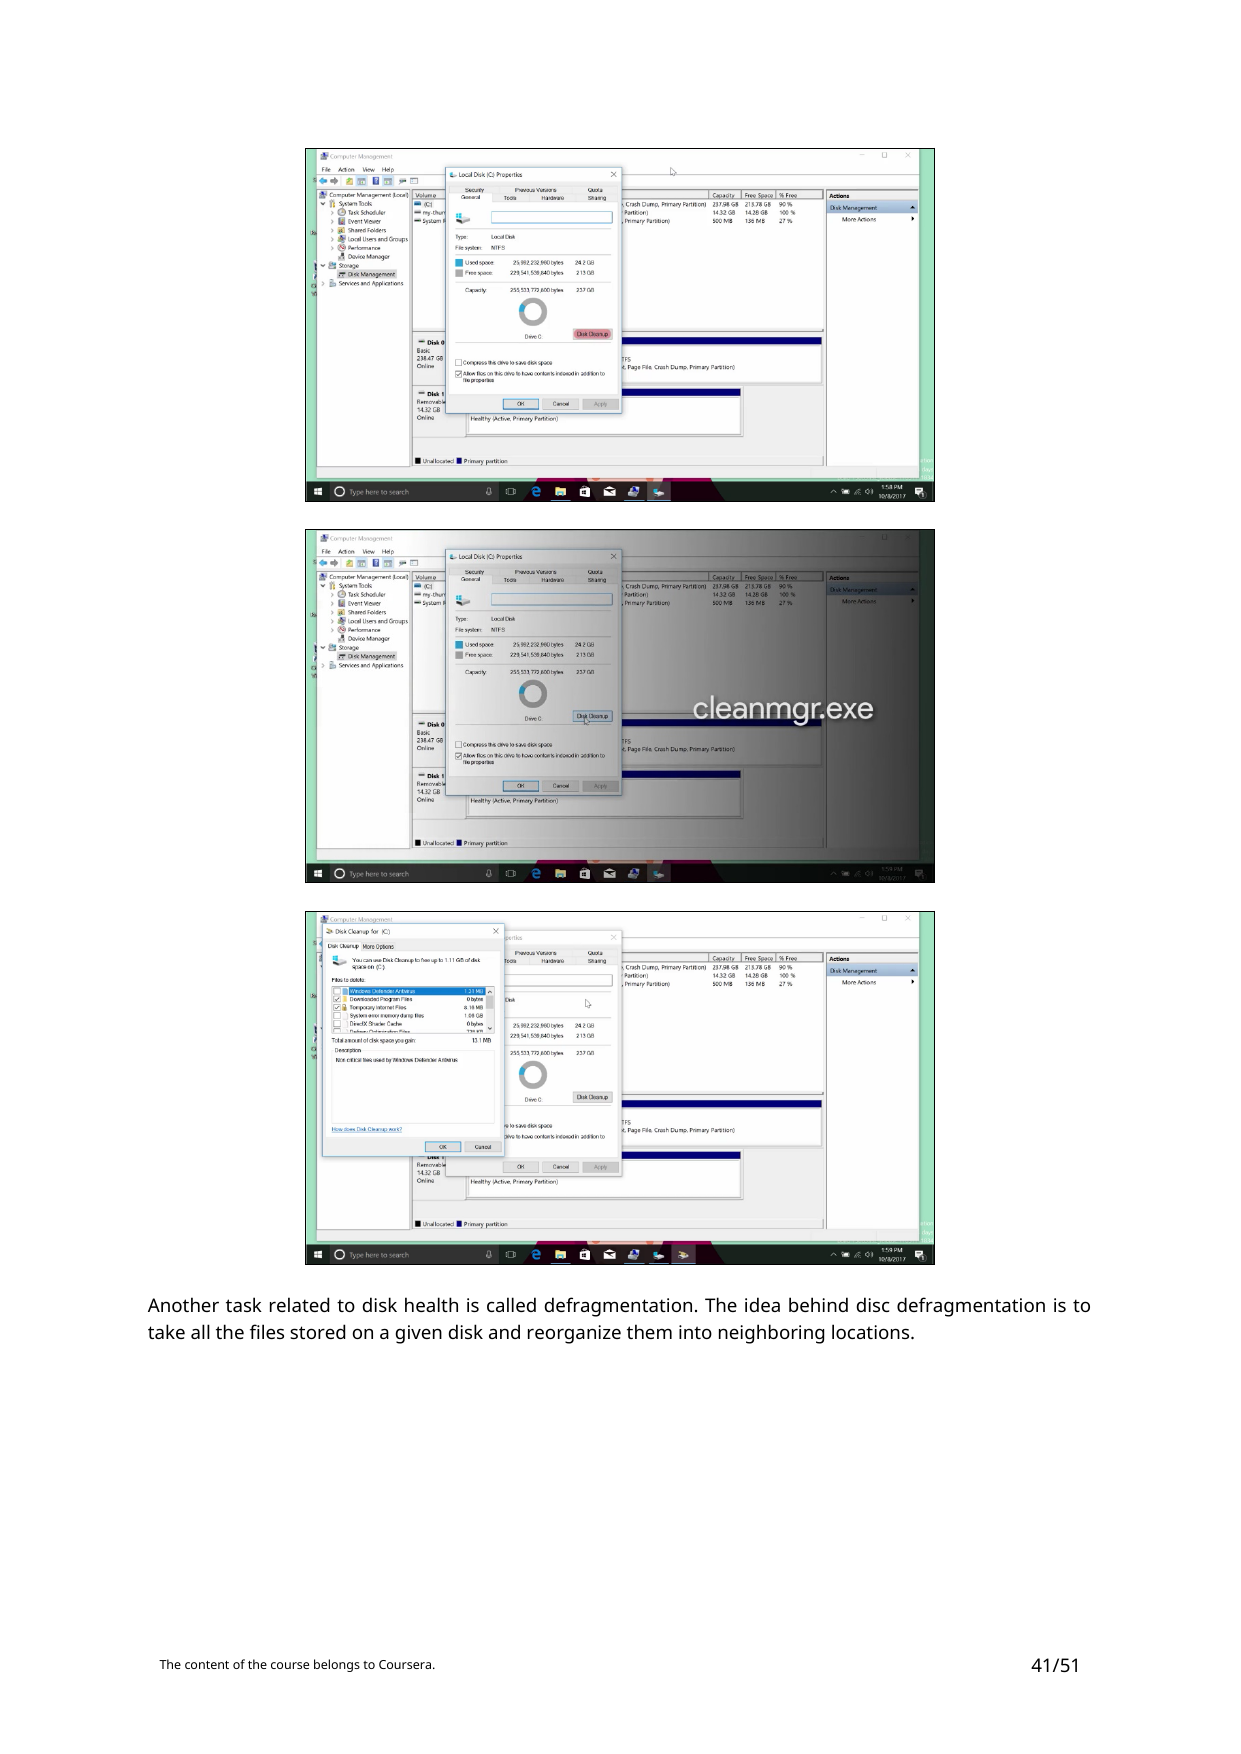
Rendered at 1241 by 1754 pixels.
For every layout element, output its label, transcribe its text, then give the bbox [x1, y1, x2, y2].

picture [306, 530, 934, 882]
picture [306, 912, 934, 1264]
text Another task related to disk health is called defragmentation. The idea behind disc defragmentation is to take all the files stored on a given disk and reorganize them into neighboring locations. [148, 1292, 1093, 1345]
picture [306, 149, 934, 501]
